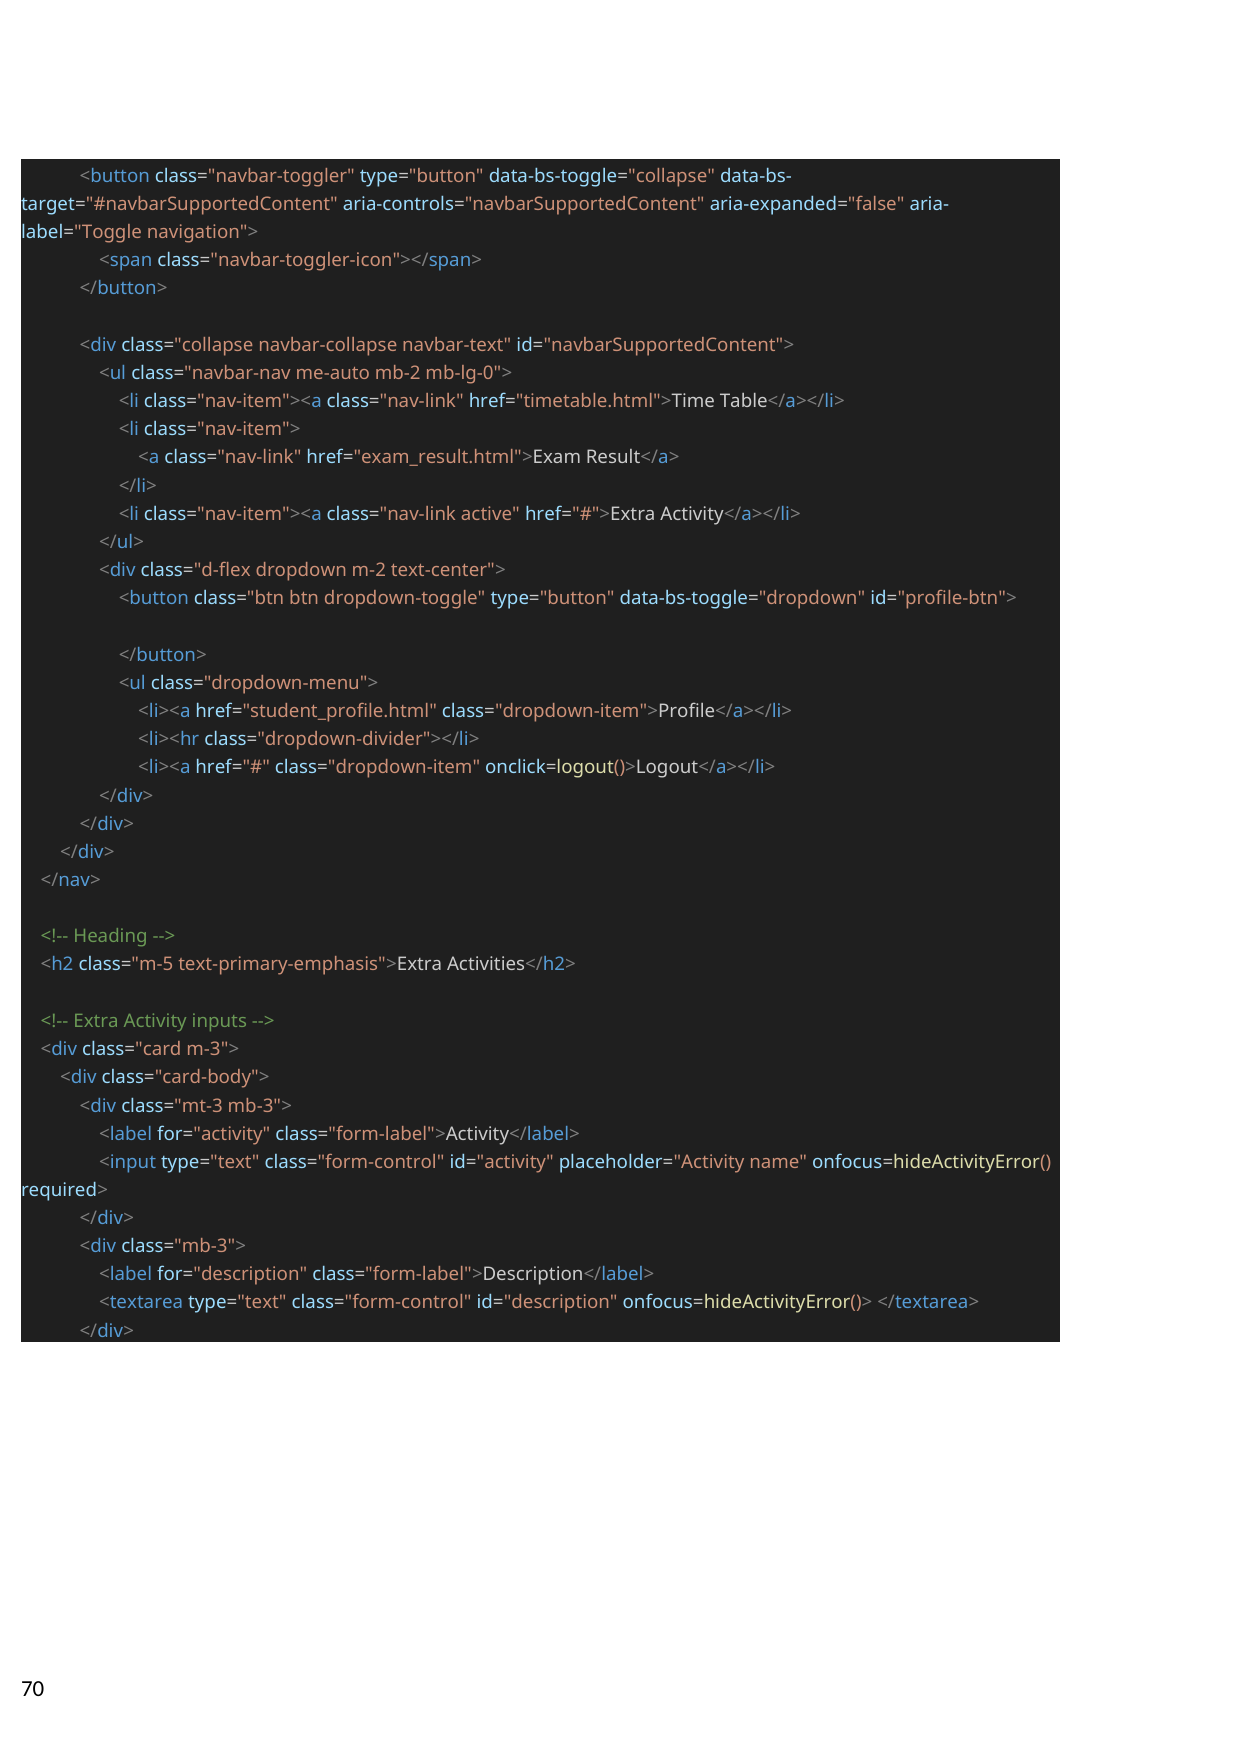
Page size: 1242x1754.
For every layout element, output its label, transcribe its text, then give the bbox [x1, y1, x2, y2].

text <a class="nav-link" href="exam_result.html">Exam Result</a> [21, 441, 1060, 469]
text </button> [21, 639, 1060, 667]
text <h2 class="m-5 text-primary-emphasis">Extra Activities</h2> [21, 948, 1060, 976]
text <label for="activity" class="form-label">Activity</label> [21, 1117, 1060, 1146]
text </div> [21, 807, 1060, 836]
text <!-- Heading --> [21, 920, 1060, 948]
text <li><hr class="dropdown-divider"></li> [21, 723, 1060, 751]
text <li><a href="#" class="dropdown-item" onclick=logout()>Logout</a></li> [21, 751, 1060, 779]
text <div class="card m-3"> [21, 1033, 1060, 1061]
text <label for="description" class="form-label">Description</label> [21, 1258, 1060, 1286]
text </ul> [21, 526, 1060, 554]
text <div class="mt-3 mb-3"> [21, 1089, 1060, 1117]
text <li class="nav-item"> [21, 413, 1060, 441]
text </li> [21, 469, 1060, 497]
text <li class="nav-item"><a class="nav-link active" href="#">Extra Activity</a></li> [21, 497, 1060, 526]
text </button> [21, 272, 1060, 300]
text <div class="d-flex dropdown m-2 text-center"> [21, 554, 1060, 582]
text <span class="navbar-toggler-icon"></span> [21, 244, 1060, 272]
text </div> [21, 779, 1060, 807]
text </div> [21, 836, 1060, 864]
text <div class="collapse navbar-collapse navbar-text" id="navbarSupportedContent"> [21, 329, 1060, 357]
text <ul class="dropdown-menu"> [21, 667, 1060, 695]
text <input type="text" class="form-control" id="activity" placeholder="Activity name" onfocus=hideActivityError() required> [21, 1146, 1060, 1202]
text <li><a href="student_profile.html" class="dropdown-item">Profile</a></li> [21, 695, 1060, 723]
text <button class="btn btn dropdown-toggle" type="button" data-bs-toggle="dropdown" id="profile-btn"> [21, 582, 1060, 610]
text <div class="card-body"> [21, 1061, 1060, 1089]
text <div class="mb-3"> [21, 1230, 1060, 1258]
text </nav> [21, 864, 1060, 892]
text <!-- Extra Activity inputs --> [21, 1005, 1060, 1033]
text <textarea type="text" class="form-control" id="description" onfocus=hideActivityError()> </textarea> [21, 1286, 1060, 1314]
text </div> [21, 1314, 1060, 1342]
text <ul class="navbar-nav me-auto mb-2 mb-lg-0"> [21, 357, 1060, 385]
text </div> [21, 1202, 1060, 1230]
text <button class="navbar-toggler" type="button" data-bs-toggle="collapse" data-bs-target="#navbarSupportedContent" aria-controls="navbarSupportedContent" aria-expanded="false" aria-label="Toggle navigation"> [21, 159, 1060, 244]
text <li class="nav-item"><a class="nav-link" href="timetable.html">Time Table</a></li> [21, 385, 1060, 413]
